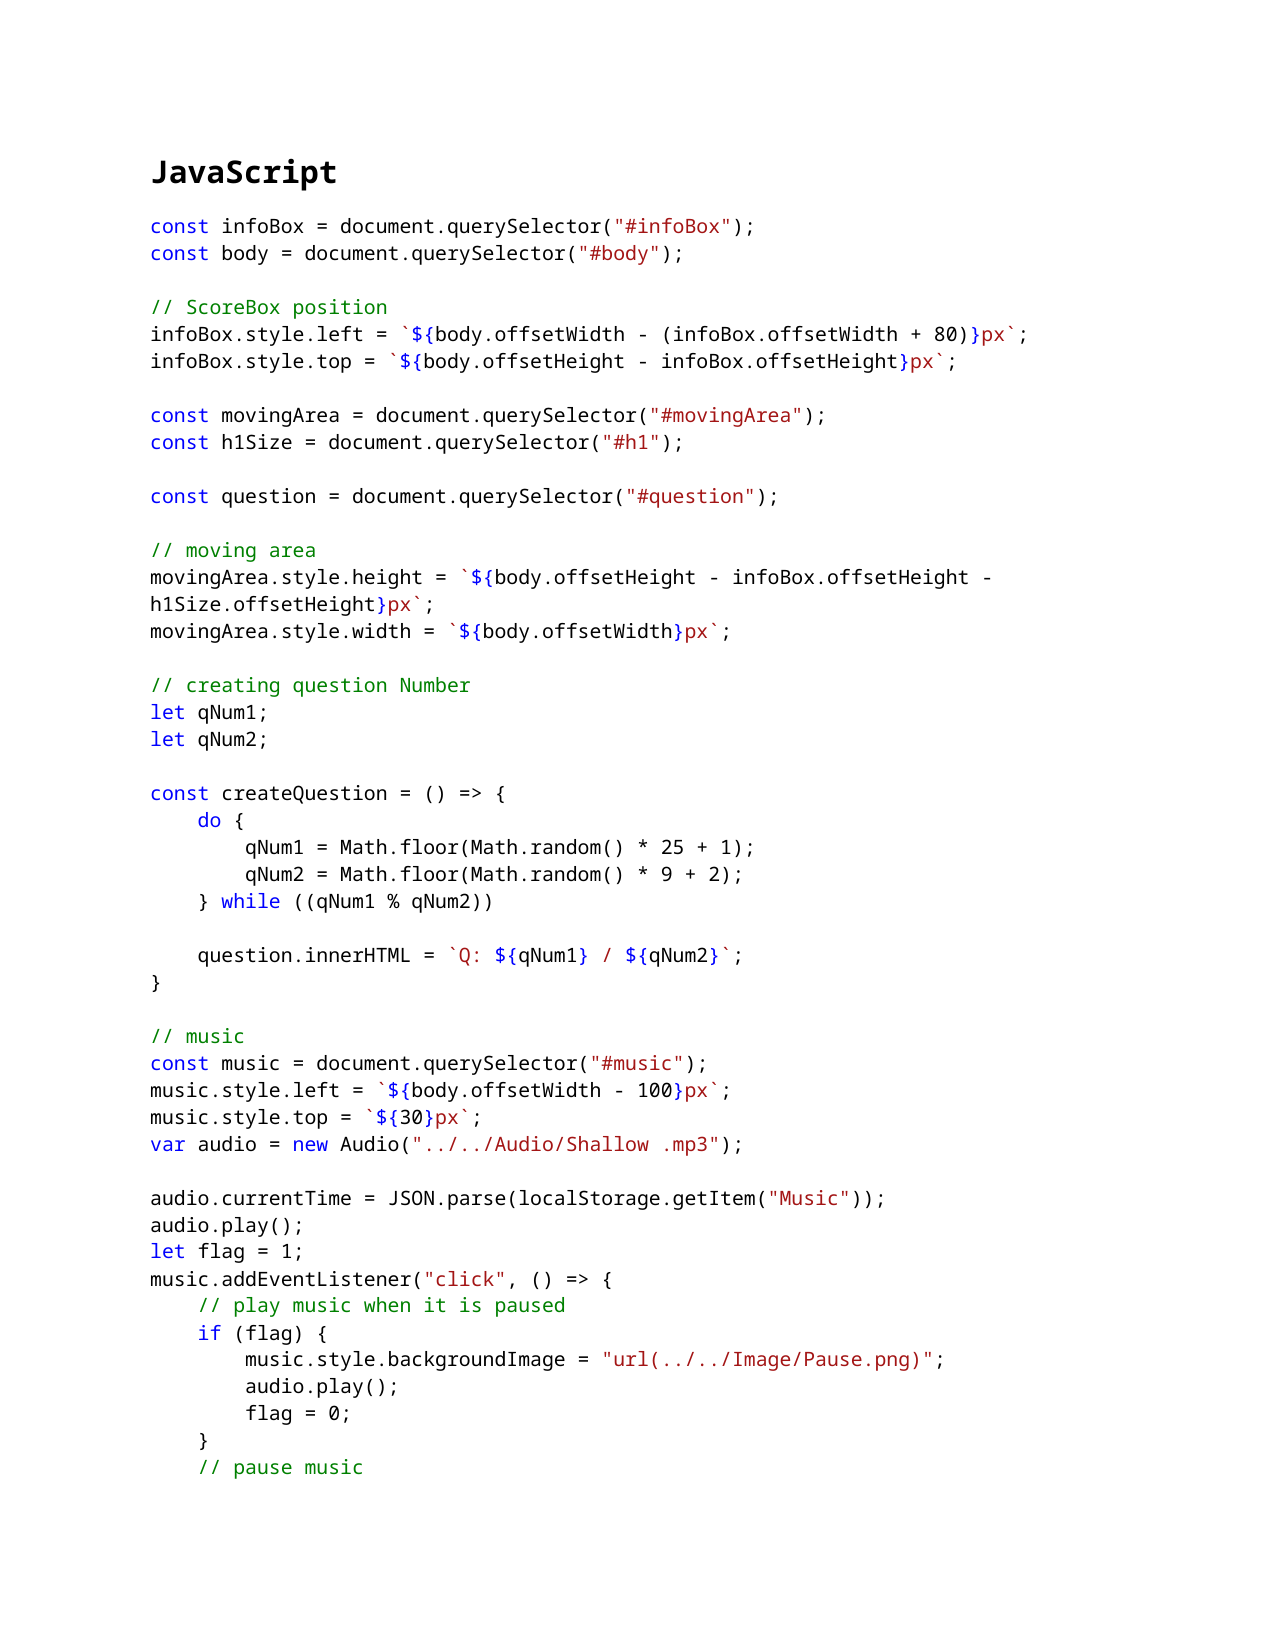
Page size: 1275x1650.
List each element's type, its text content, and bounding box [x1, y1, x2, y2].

text } [150, 968, 1125, 995]
text audio.play(); [150, 1373, 1125, 1400]
text } while ((qNum1 % qNum2)) [150, 887, 1125, 914]
text music.addEventListener("click", () => { [150, 1265, 1125, 1292]
text movingArea.style.height = `${body.offsetHeight - infoBox.offsetHeight - h1Size.offsetHeight}px`; [150, 563, 1125, 617]
text let qNum1; [150, 698, 1125, 725]
text const question = document.querySelector("#question"); [150, 482, 1125, 509]
text do { [150, 806, 1125, 833]
text music.style.backgroundImage = "url(../../Image/Pause.png)"; [150, 1346, 1125, 1373]
text let qNum2; [150, 725, 1125, 752]
text // moving area [150, 536, 1125, 563]
text // creating question Number [150, 671, 1125, 698]
text const createQuestion = () => { [150, 779, 1125, 806]
text JavaScript [150, 150, 1125, 193]
text audio.play(); [150, 1211, 1125, 1238]
text const infoBox = document.querySelector("#infoBox"); [150, 213, 1125, 239]
text } [150, 1427, 1125, 1454]
text const music = document.querySelector("#music"); [150, 1049, 1125, 1076]
text if (flag) { [150, 1319, 1125, 1346]
text // pause music [150, 1454, 1125, 1481]
text // play music when it is paused [150, 1292, 1125, 1319]
text // ScoreBox position [150, 293, 1125, 321]
text question.innerHTML = `Q: ${qNum1} / ${qNum2}`; [150, 941, 1125, 968]
text audio.currentTime = JSON.parse(localStorage.getItem("Music")); [150, 1184, 1125, 1211]
text let flag = 1; [150, 1238, 1125, 1265]
text qNum1 = Math.floor(Math.random() * 25 + 1); [150, 833, 1125, 860]
text infoBox.style.top = `${body.offsetHeight - infoBox.offsetHeight}px`; [150, 347, 1125, 374]
text infoBox.style.left = `${body.offsetWidth - (infoBox.offsetWidth + 80)}px`; [150, 321, 1125, 347]
text movingArea.style.width = `${body.offsetWidth}px`; [150, 617, 1125, 644]
text const h1Size = document.querySelector("#h1"); [150, 428, 1125, 455]
text music.style.top = `${30}px`; [150, 1103, 1125, 1130]
text music.style.left = `${body.offsetWidth - 100}px`; [150, 1076, 1125, 1103]
text const movingArea = document.querySelector("#movingArea"); [150, 401, 1125, 428]
text const body = document.querySelector("#body"); [150, 239, 1125, 267]
text // music [150, 1022, 1125, 1049]
text qNum2 = Math.floor(Math.random() * 9 + 2); [150, 860, 1125, 887]
text flag = 0; [150, 1400, 1125, 1427]
text var audio = new Audio("../../Audio/Shallow .mp3"); [150, 1130, 1125, 1157]
